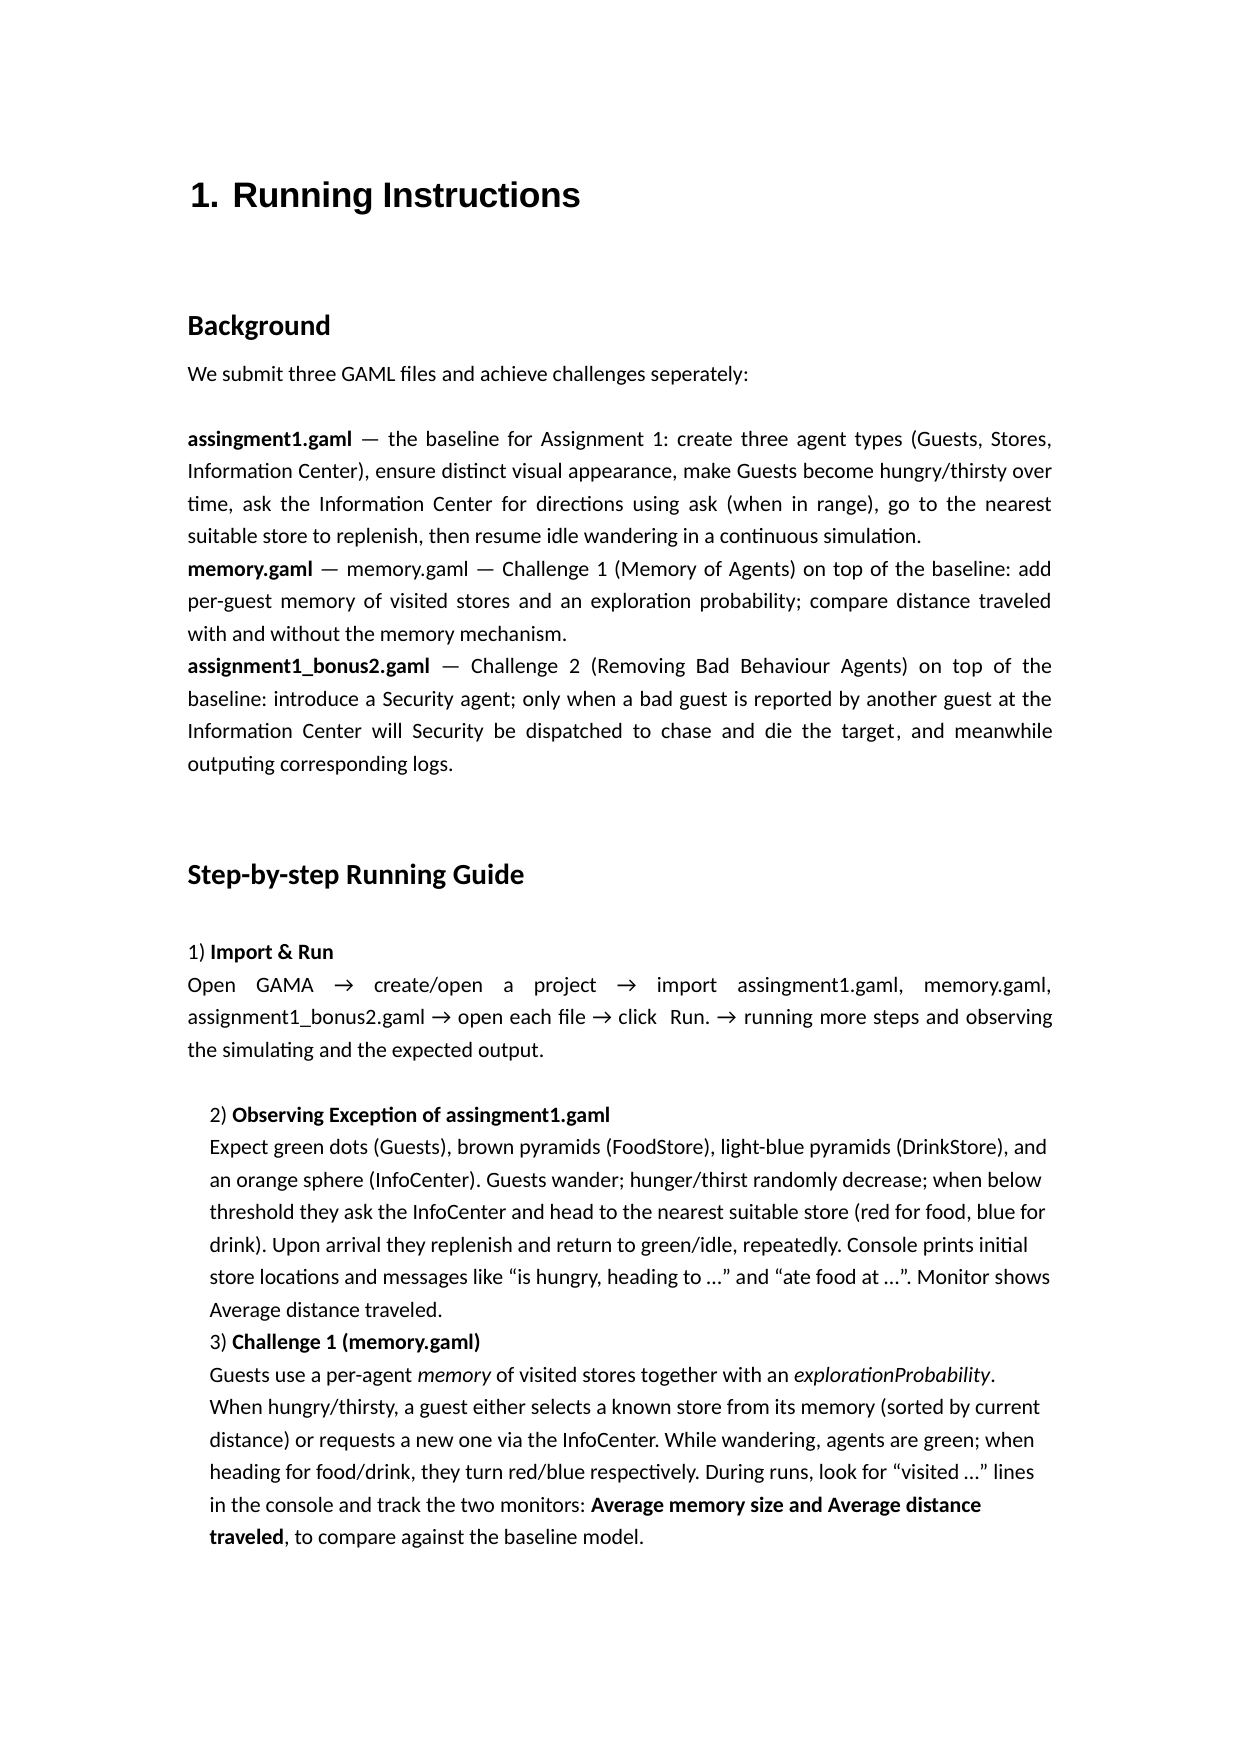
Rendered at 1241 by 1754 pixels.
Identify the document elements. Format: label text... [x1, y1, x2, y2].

list Observing Exception of assingment1.gaml Expect green dots (Guests), brown pyramids (FoodStore), light-blue pyramids (DrinkStore), and an orange sphere (InfoCenter). Guests wander; hunger/thirst randomly decrease; when below threshold they ask the InfoCenter and head to the nearest suitable store (red for food, blue for drink). Upon arrival they replenish and return to green/idle, repeatedly. Console prints initial store locations and messages like “is hungry, heading to …” and “ate food at …”. Monitor shows Average distance traveled. [209, 1098, 1053, 1325]
text Background [187, 292, 1053, 357]
text memory.gaml — memory.gaml — Challenge 1 (Memory of Agents) on top of the baseline: add per-guest memory of visited stores and an exploration probability; compare distance traveled with and without the memory mechanism. [187, 552, 1053, 649]
subtitle Step-by-step Running Guide [187, 841, 1053, 906]
text assingment1.gaml — the baseline for Assignment 1: create three agent types (Guests, Stores, Information Center), ensure distinct visual appearance, make Guests become hungry/thirsty over time, ask the Information Center for directions using ask (when in range), go to the nearest suitable store to replenish, then resume idle wandering in a continuous simulation. [187, 422, 1053, 552]
list Challenge 1 (memory.gaml) Guests use a per-agent memory of visited stores together with an explorationProbability. When hungry/thirsty, a guest either selects a known store from its memory (sorted by current distance) or requests a new one via the InfoCenter. While wandering, agents are green; when heading for food/drink, they turn red/blue respectively. During runs, look for “visited …” lines in the console and track the two monitors: Average memory size and Average distance traveled, to compare against the baseline model. [209, 1325, 1053, 1553]
text 1. Running Instructions [190, 162, 1053, 227]
list Import & Run Open GAMA → create/open a project → import assingment1.gaml, memory.gaml, assignment1_bonus2.gaml → open each file → click Run. → running more steps and observing the simulating and the expected output. [187, 935, 1053, 1065]
text assignment1_bonus2.gaml — Challenge 2 (Removing Bad Behaviour Agents) on top of the baseline: introduce a Security agent; only when a bad guest is reported by another guest at the Information Center will Security be dispatched to chase and die the target, and meanwhile outputing corresponding logs. [187, 649, 1053, 779]
text We submit three GAML files and achieve challenges seperately: [187, 357, 1053, 389]
